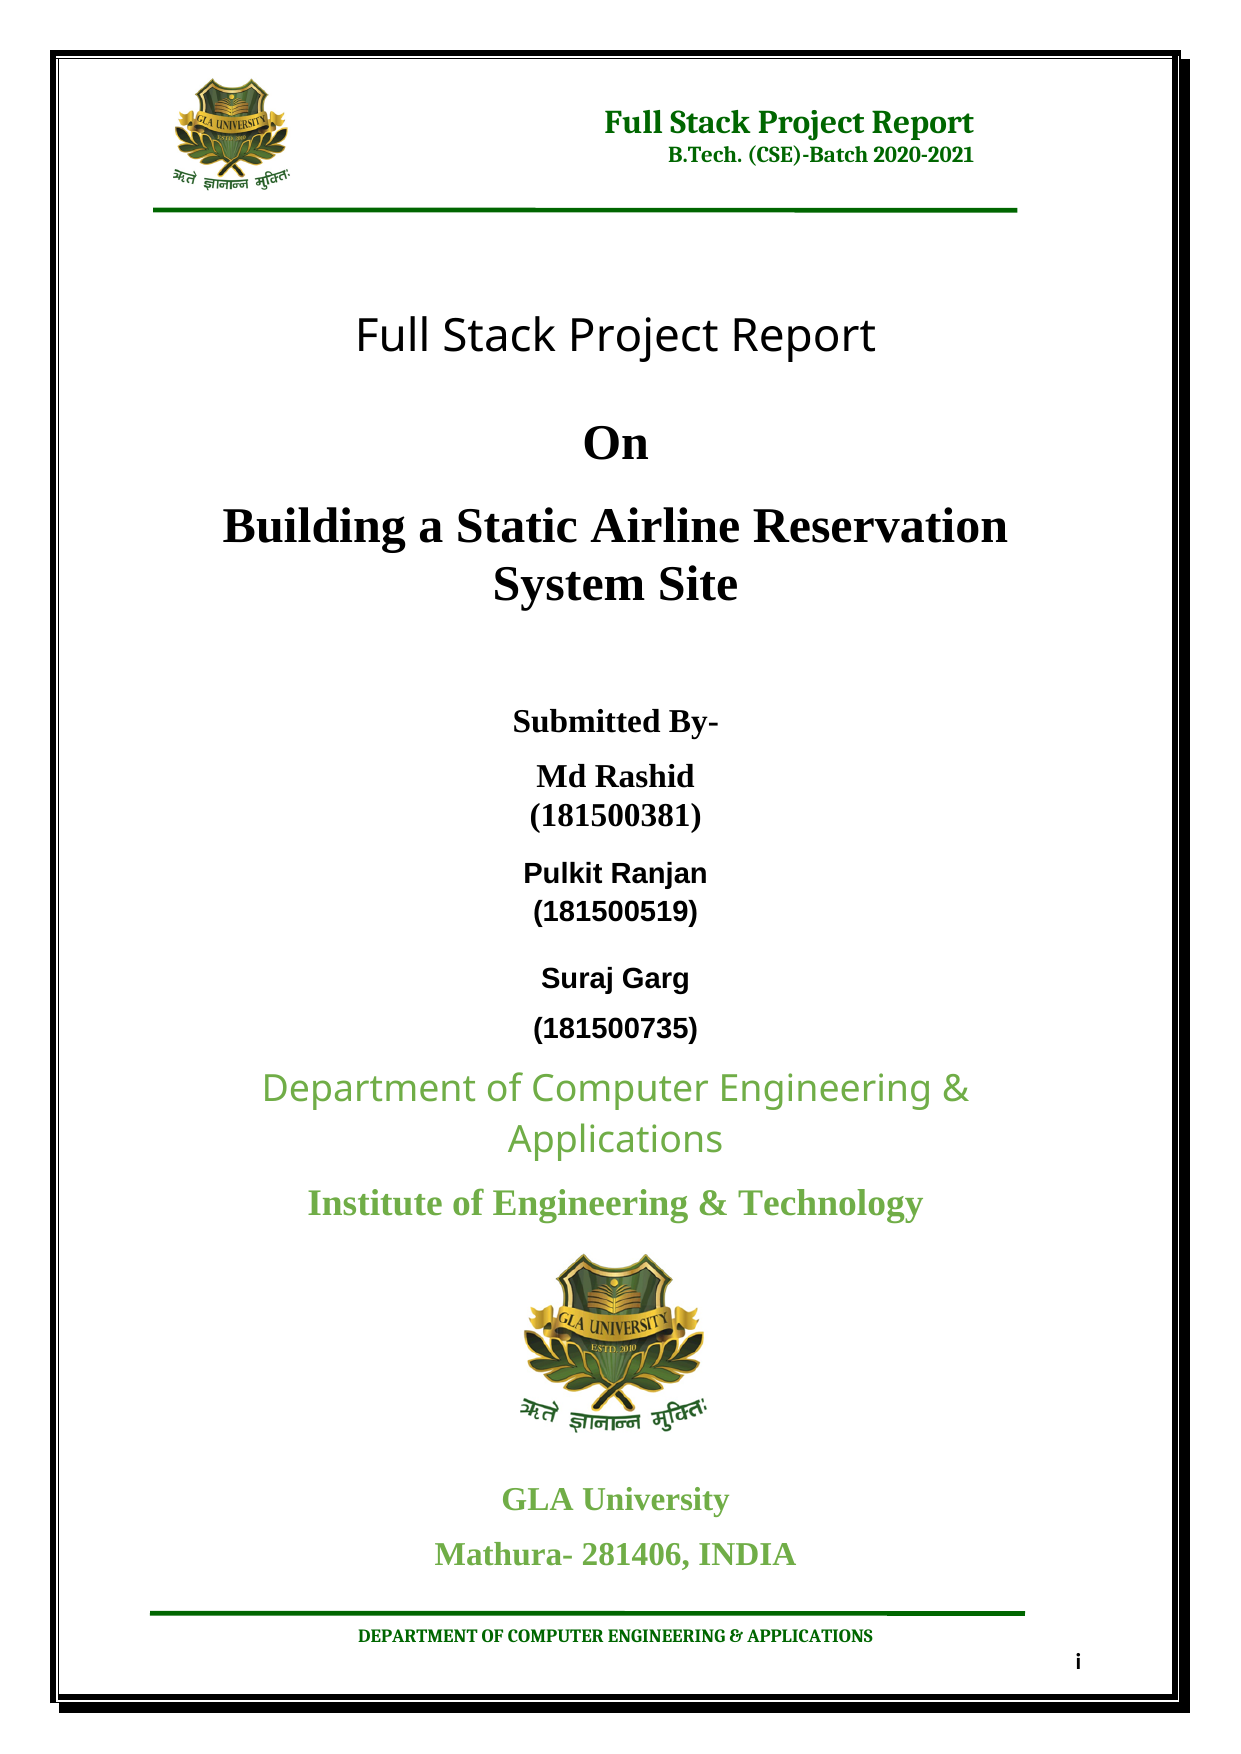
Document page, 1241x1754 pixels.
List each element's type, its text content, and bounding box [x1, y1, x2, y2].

text Full Stack Project Report [150, 303, 1081, 365]
text Mathura- 281406, INDIA [150, 1534, 1081, 1573]
picture [172, 70, 293, 192]
text Institute of Engineering & Technology [150, 1181, 1081, 1224]
text Department of Computer Engineering & Applications [150, 1062, 1081, 1164]
text Pulkit Ranjan [150, 856, 1081, 889]
text Building a Static Airline Reservation System Site [150, 496, 1081, 611]
text (181500519) [150, 894, 1081, 928]
picture [519, 1240, 712, 1435]
text Md Rashid [150, 757, 1081, 795]
text (181500735) [150, 1012, 1081, 1045]
text Suraj Garg [150, 961, 1081, 995]
text GLA University [150, 1479, 1081, 1518]
text Submitted By- [150, 702, 1081, 740]
text On [150, 413, 1081, 471]
text (181500381) [150, 795, 1081, 833]
